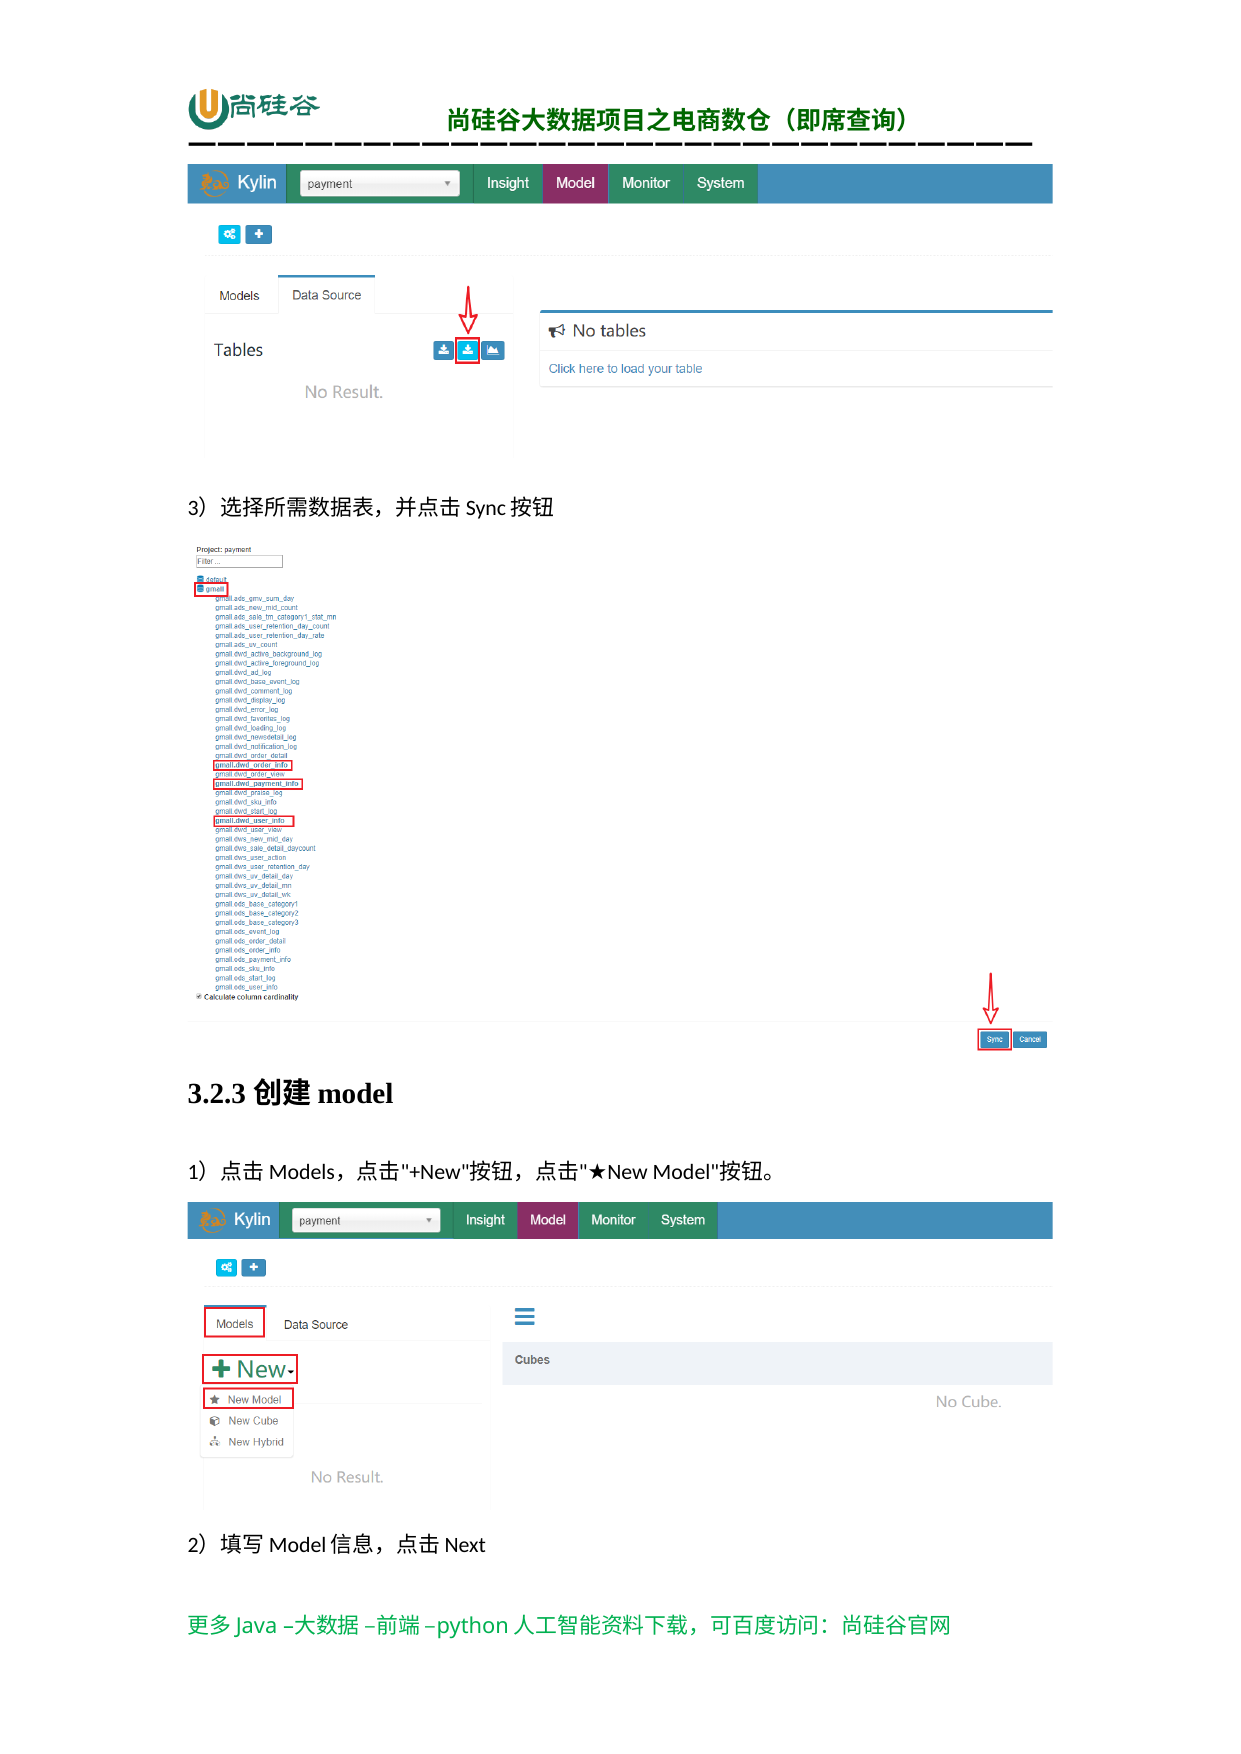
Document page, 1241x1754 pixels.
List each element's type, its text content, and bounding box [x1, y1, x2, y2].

text 2）填写Model信息，点击Next [187, 1527, 1053, 1559]
text 3）选择所需数据表，并点击Sync按钮 [187, 490, 1053, 522]
subtitle 3.2.3 创建model [187, 1058, 1053, 1123]
text 1）点击Models，点击"+New"按钮，点击"★New Model"按钮。 [187, 1153, 1053, 1186]
